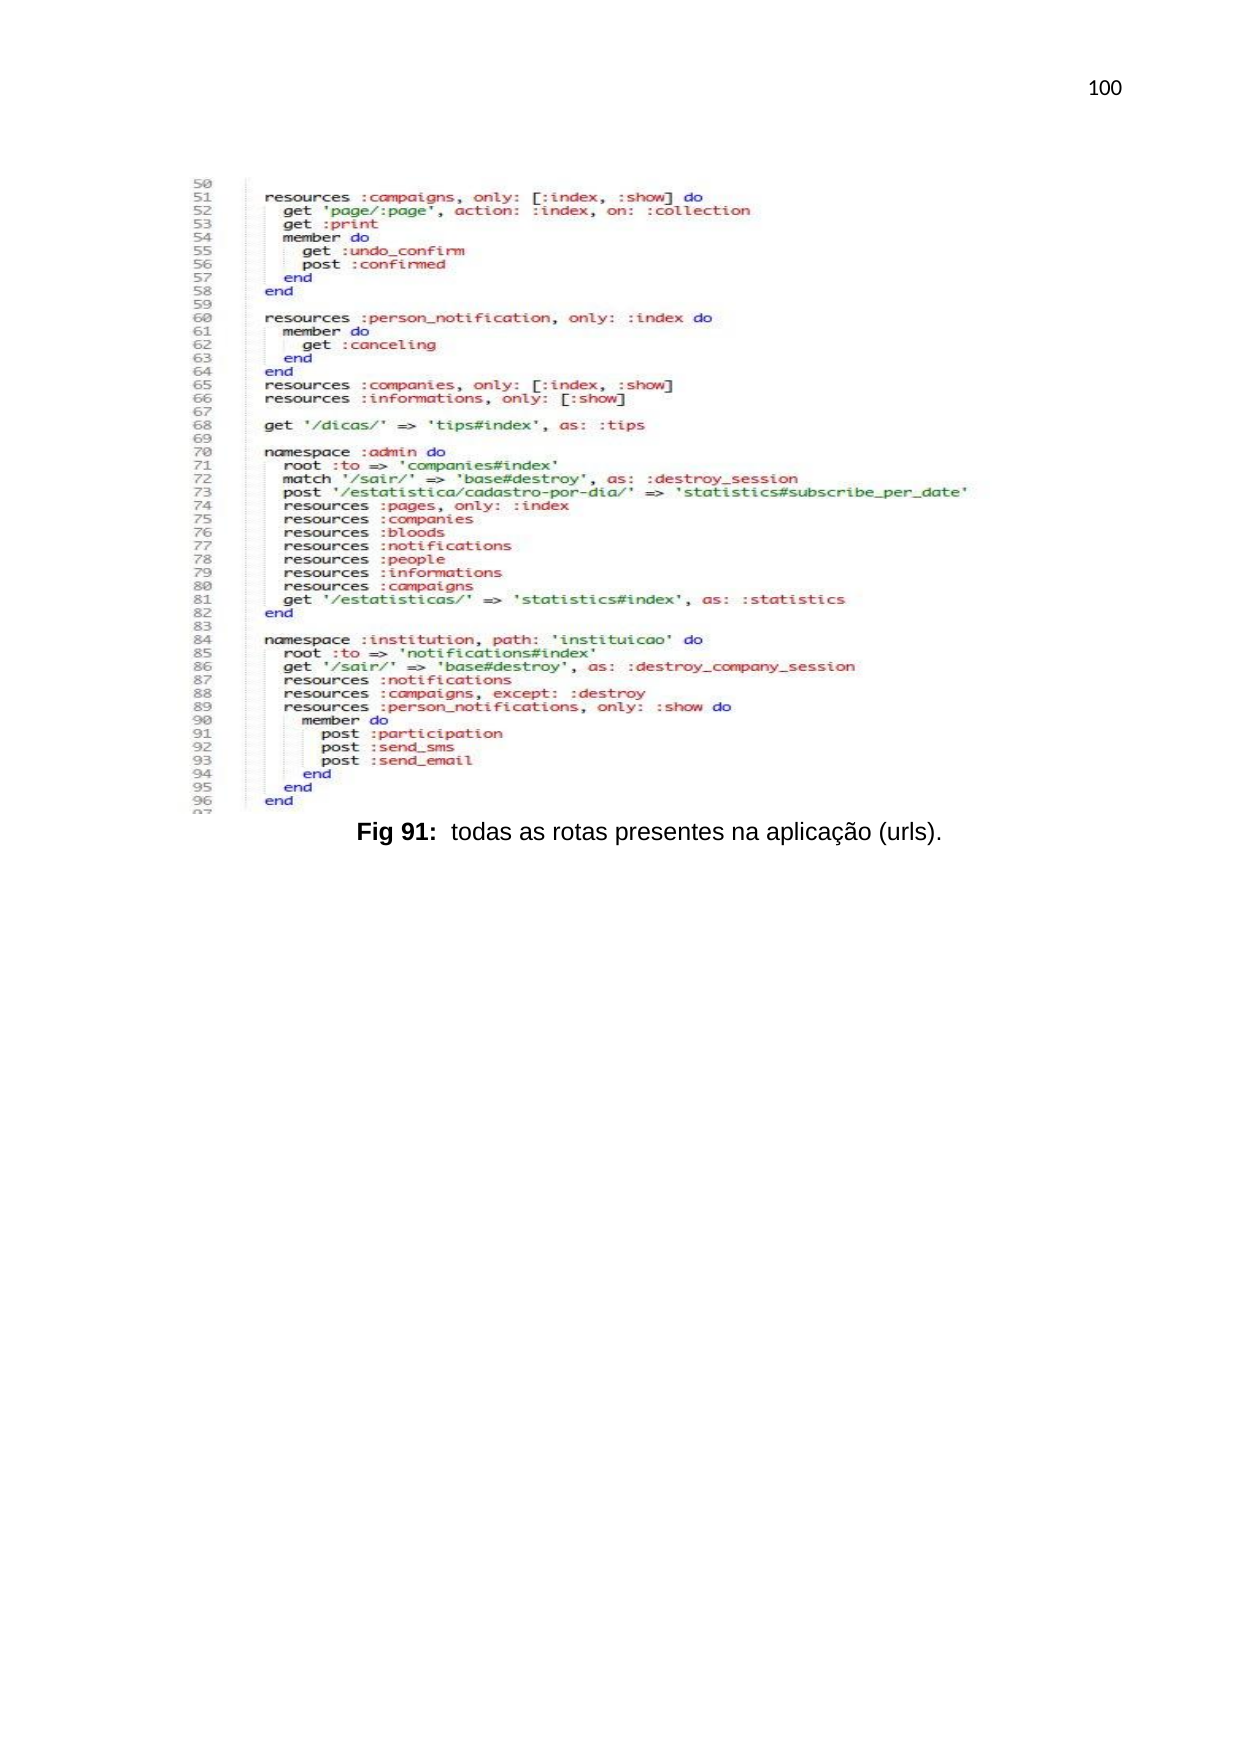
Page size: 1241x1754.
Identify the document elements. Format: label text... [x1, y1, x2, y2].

text Fig 91: todas as rotas presentes na aplicação (urls). [177, 817, 1122, 846]
picture [177, 177, 1028, 814]
